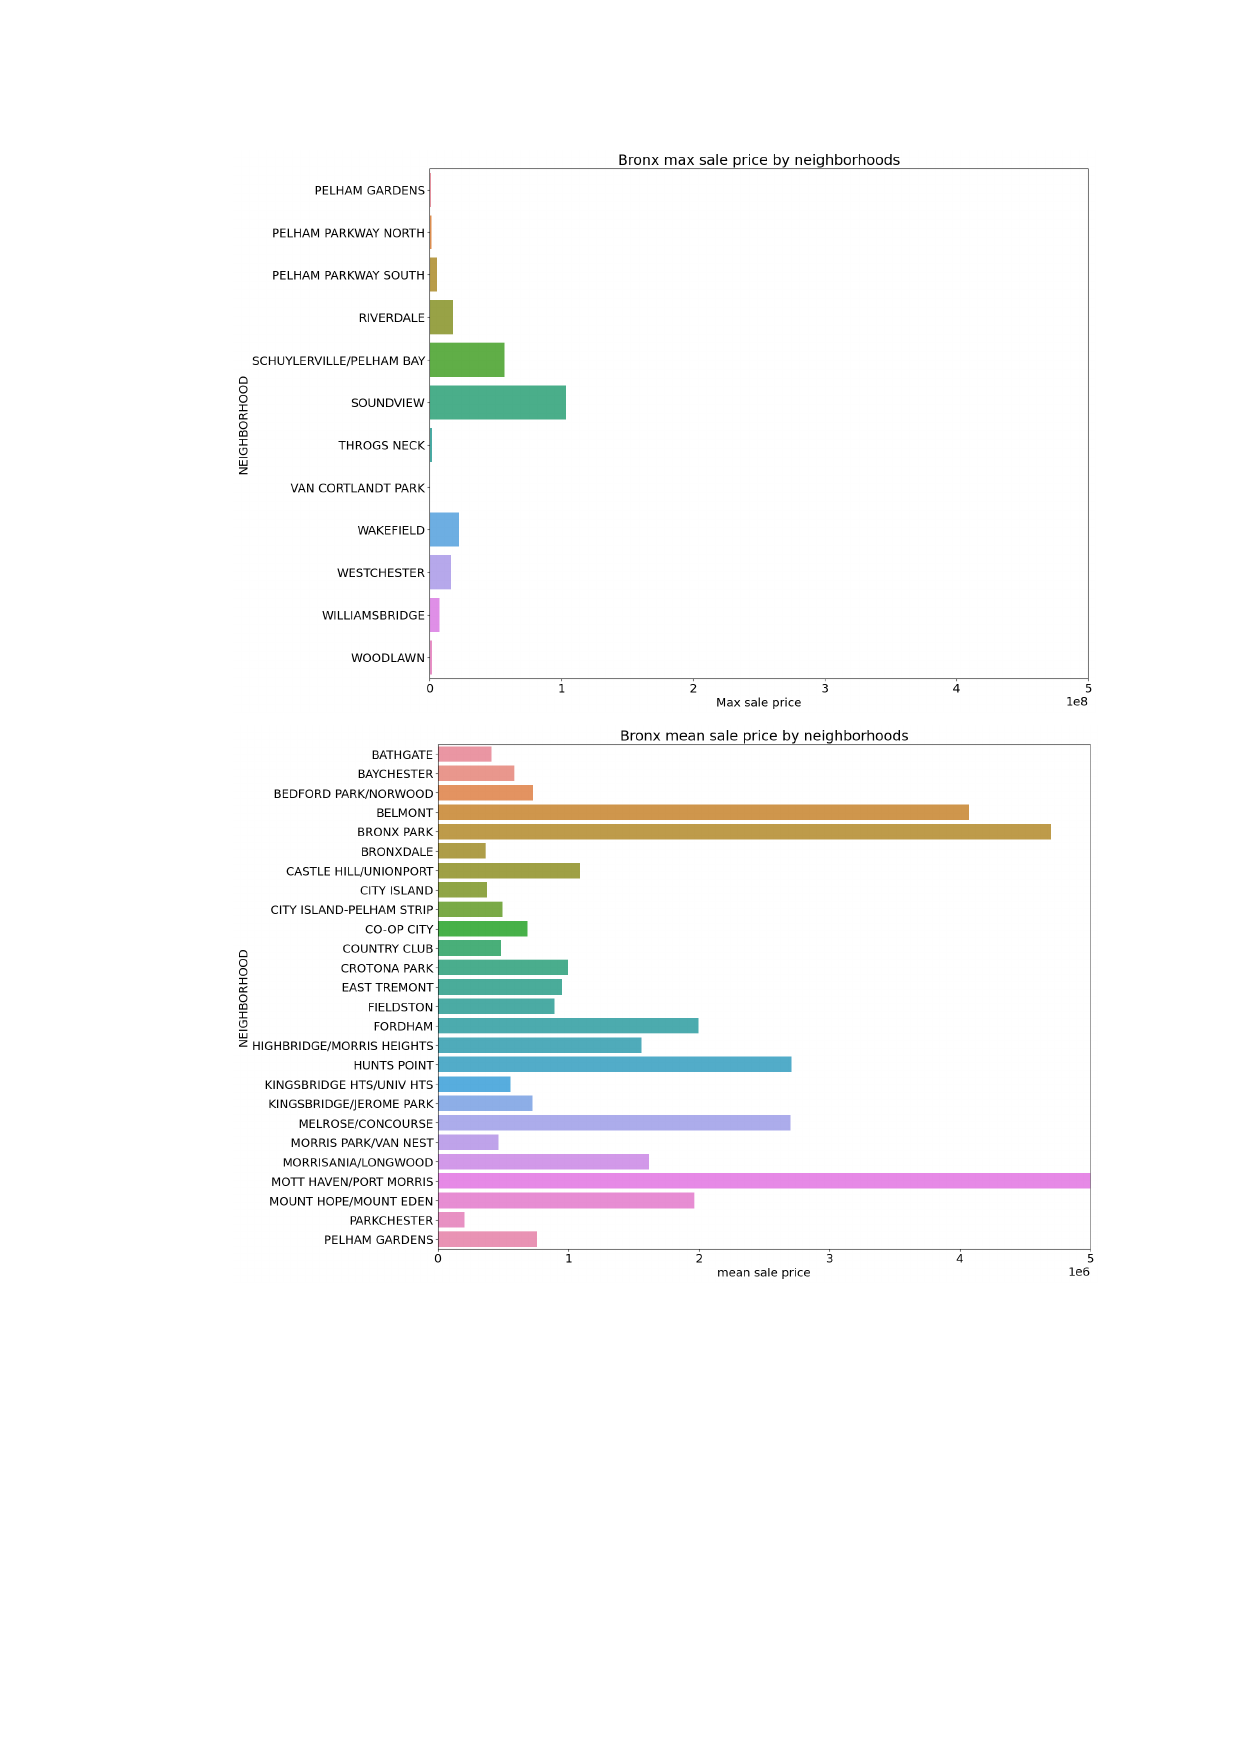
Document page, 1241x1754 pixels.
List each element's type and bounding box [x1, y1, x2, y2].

picture [233, 725, 1098, 1283]
picture [233, 150, 1096, 713]
